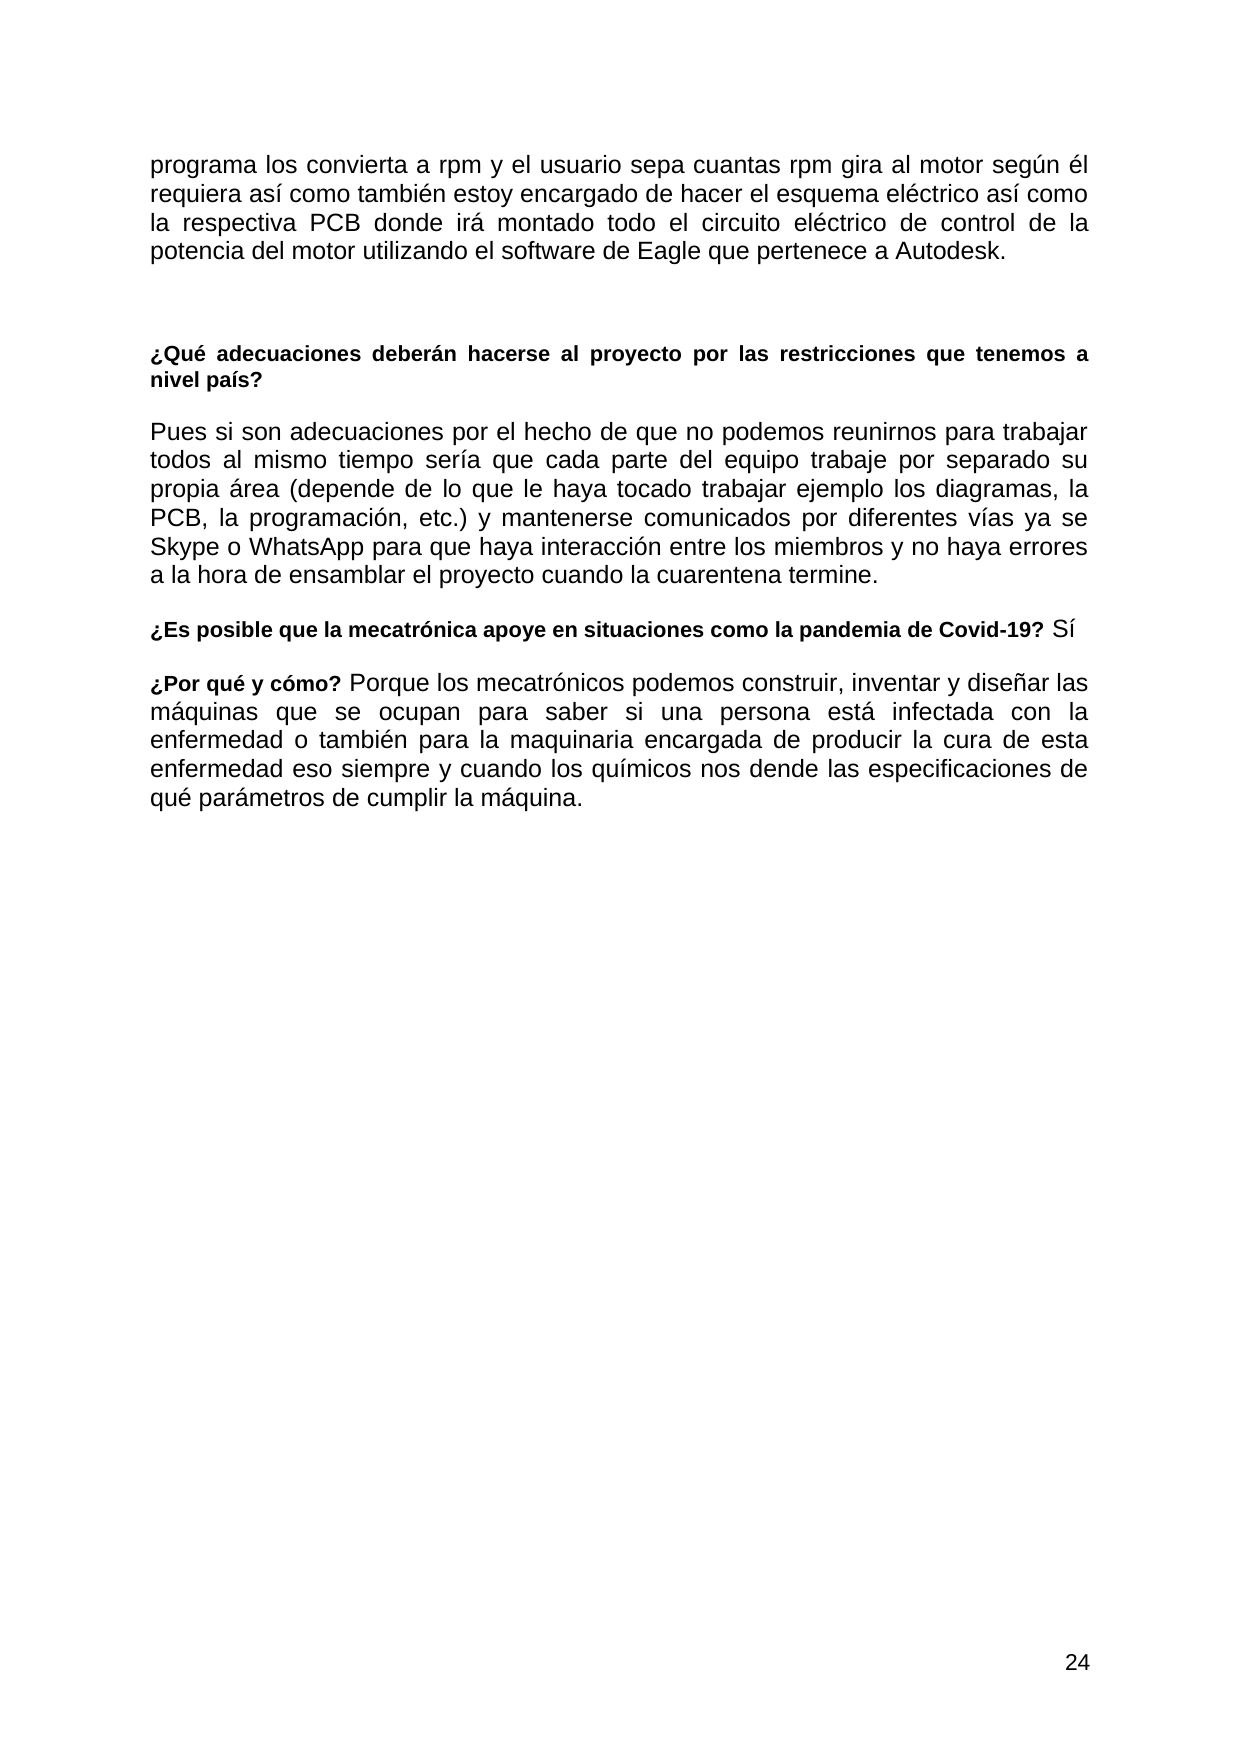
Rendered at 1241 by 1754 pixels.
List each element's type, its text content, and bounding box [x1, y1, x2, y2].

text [150, 150, 1090, 265]
text ¿Qué adecuaciones deberán hacerse al proyecto por las restricciones que tenemos a nivel país? [150, 341, 1090, 392]
text ¿Por qué y cómo? Porque los mecatrónicos podemos construir, inventar y diseñar las máquinas que se ocupan para saber si una persona está infectada con la enfermedad o también para la maquinaria encargada de producir la cura de esta enfermedad eso siempre y cuando los químicos nos dende las especificaciones de qué parámetros de cumplir la máquina. [150, 668, 1090, 812]
text Pues si son adecuaciones por el hecho de que no podemos reunirnos para trabajar todos al mismo tiempo sería que cada parte del equipo trabaje por separado su propia área (depende de lo que le haya tocado trabajar ejemplo los diagramas, la PCB, la programación, etc.) y mantenerse comunicados por diferentes vías ya se Skype o WhatsApp para que haya interacción entre los miembros y no haya errores a la hora de ensamblar el proyecto cuando la cuarentena termine. [150, 417, 1090, 589]
text ¿Es posible que la mecatrónica apoye en situaciones como la pandemia de Covid-19? Sí [150, 614, 1090, 643]
